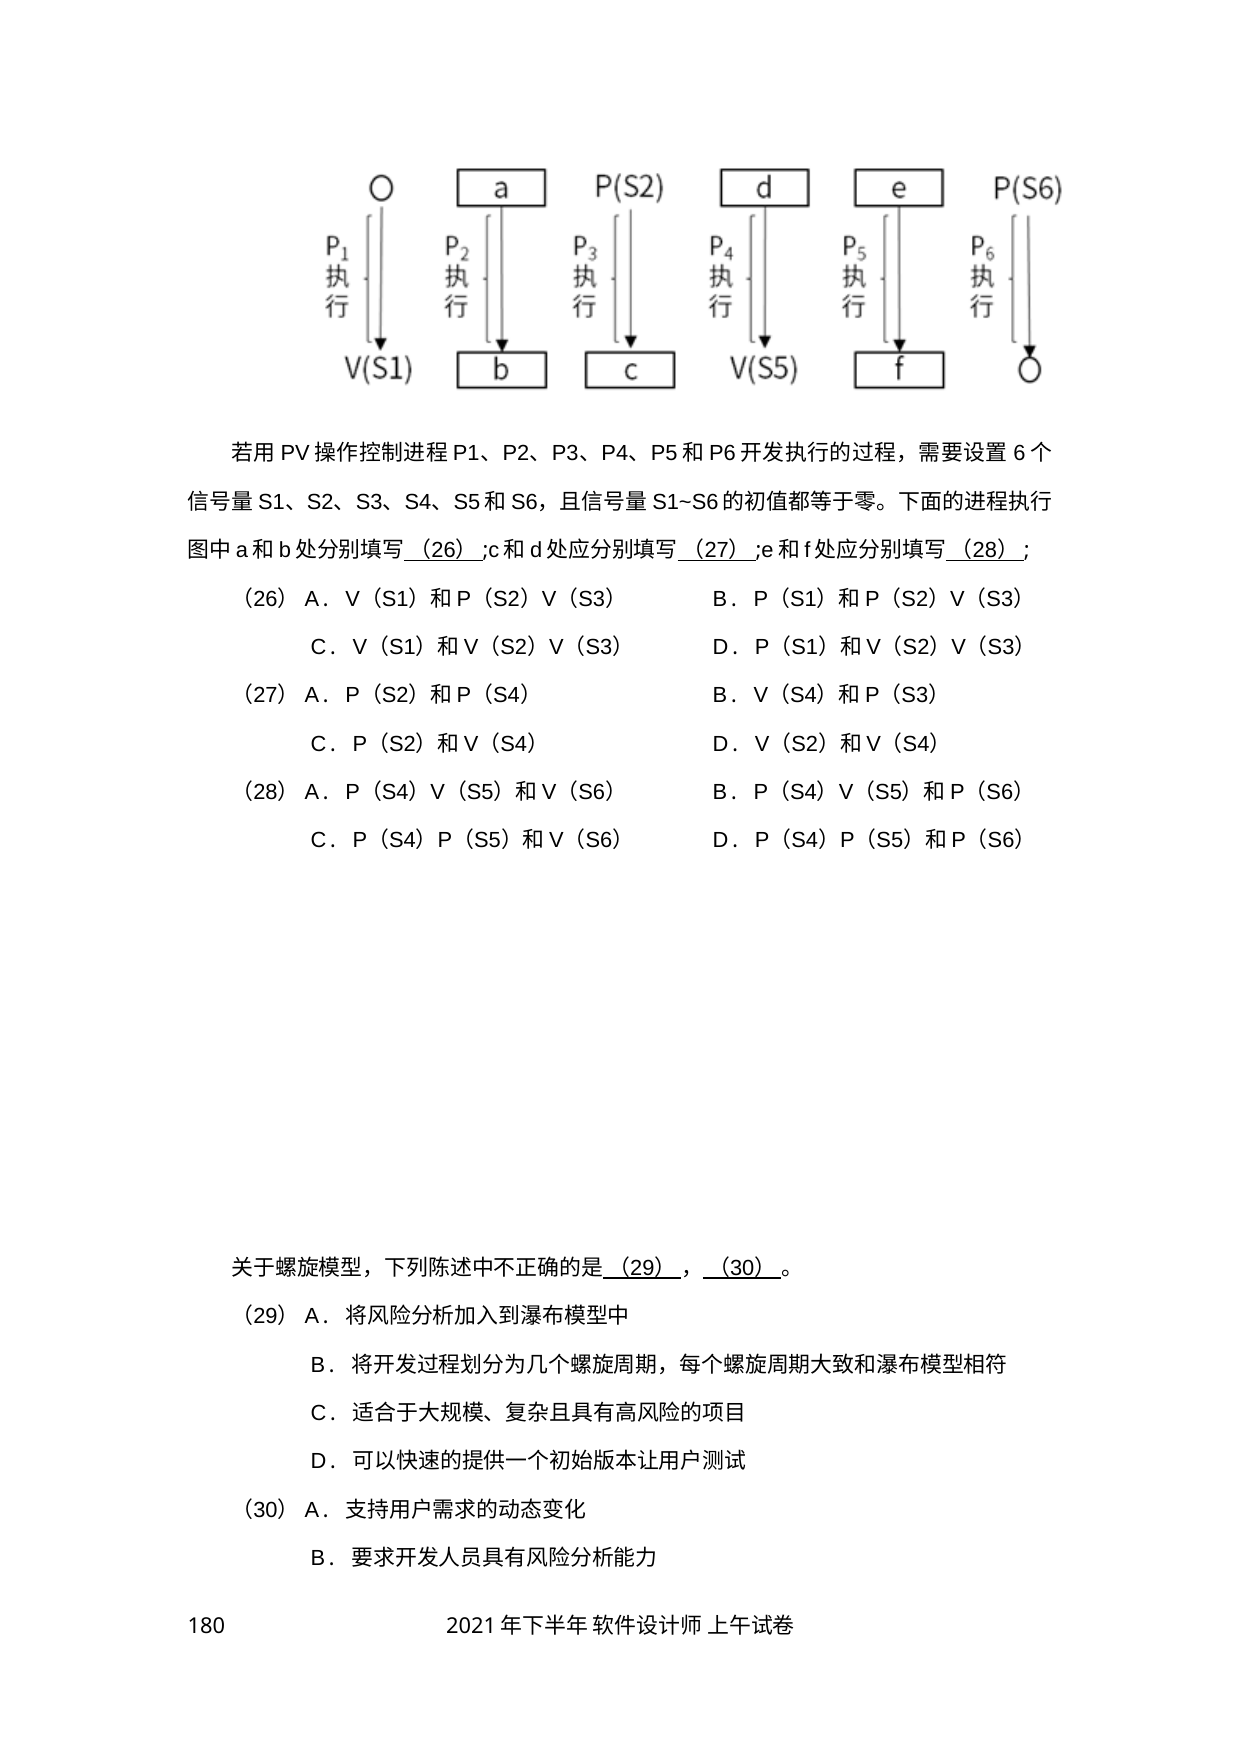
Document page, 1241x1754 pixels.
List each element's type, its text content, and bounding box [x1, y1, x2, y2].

text （30） A. 支持用户需求的动态变化 [187, 1491, 1053, 1524]
text （28） A. P（S4）V（S5）和V（S6） B. P（S4）V（S5）和P（S6） [187, 774, 1053, 806]
text （26） A. V（S1）和P（S2）V（S3） B. P（S1）和P（S2）V（S3） [187, 580, 1053, 613]
text C. 适合于大规模、复杂且具有高风险的项目 [187, 1394, 1053, 1427]
text B. 将开发过程划分为几个螺旋周期，每个螺旋周期大致和瀑布模型相符 [187, 1346, 1053, 1379]
picture [310, 162, 1082, 406]
text C. V（S1）和V（S2）V（S3） D. P（S1）和V（S2）V（S3） [187, 629, 1053, 661]
text B. 要求开发人员具有风险分析能力 [187, 1539, 1053, 1572]
text 关于螺旋模型，下列陈述中不正确的是 （29） ， （30） 。 [187, 1249, 1053, 1282]
text （27） A. P（S2）和P（S4） B. V（S4）和P（S3） [187, 677, 1053, 709]
text D. 可以快速的提供一个初始版本让用户测试 [187, 1443, 1053, 1475]
text C. P（S2）和V（S4） D. V（S2）和V（S4） [187, 725, 1053, 758]
text （29） A. 将风险分析加入到瀑布模型中 [187, 1298, 1053, 1330]
text C. P（S4）P（S5）和V（S6） D. P（S4）P（S5）和P（S6） [187, 822, 1053, 854]
text 若用PV操作控制进程P1、P2、P3、P4、P5和P6开发执行的过程，需要设置6个信号量S1、S2、S3、S4、S5和S6，且信号量S1~S6的初值都等于零。下面的进程执行图中a和b处分别填写 （26） ;c和d处应分别填写 （27） ;e和f处应分别填写 （28） ; [187, 434, 1053, 564]
